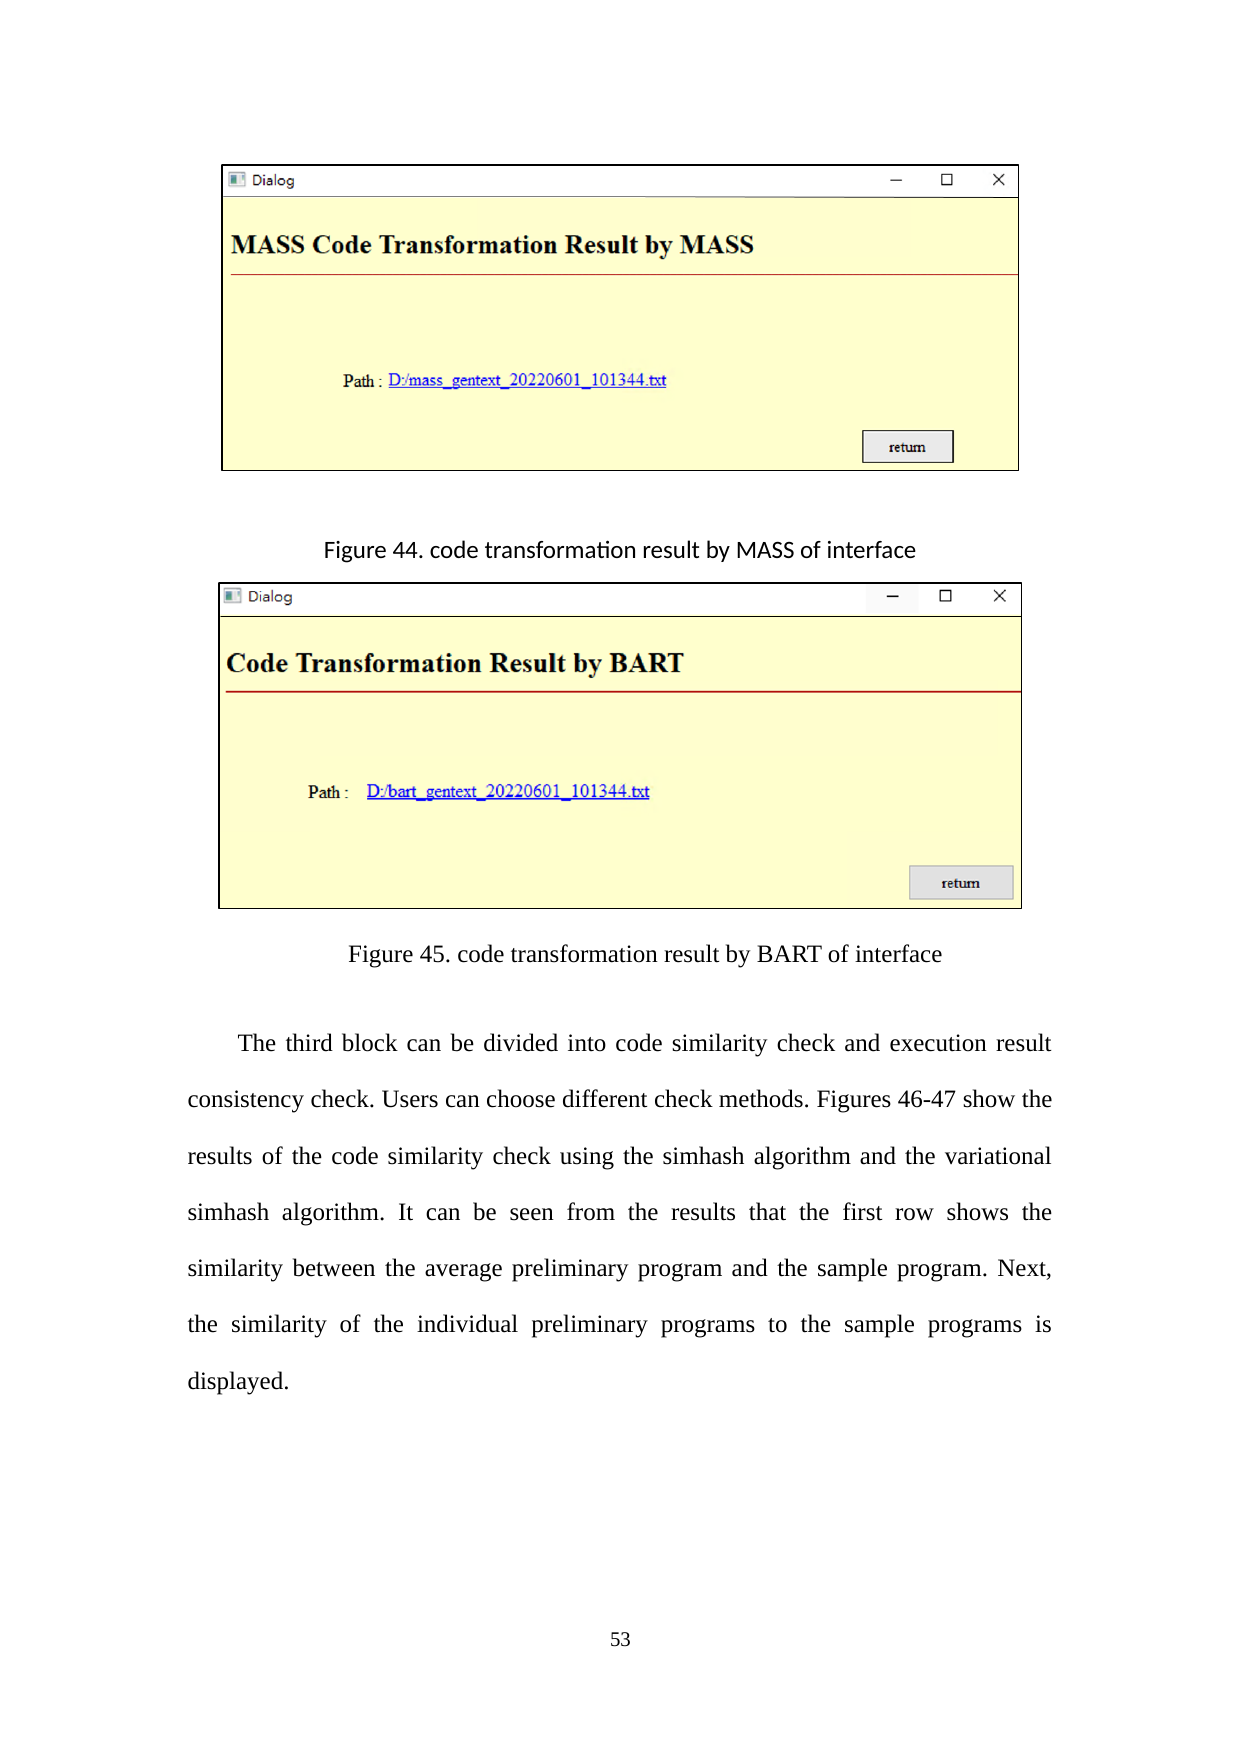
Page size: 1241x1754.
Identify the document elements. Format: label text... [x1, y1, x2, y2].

picture [218, 582, 1022, 909]
picture [221, 164, 1019, 471]
text The third block can be divided into code similarity check and execution result consistency check. Users can choose different check methods. Figures 46-47 show the results of the code similarity check using the simhash algorithm and the variational simhash algorithm. It can be seen from the results that the first row shows the similarity between the average preliminary program and the sample program. Next, the similarity of the individual preliminary programs to the sample programs is displayed. [187, 1024, 1053, 1399]
table_header Figure 44. code transformation result by MASS of interface [143, 516, 1098, 583]
